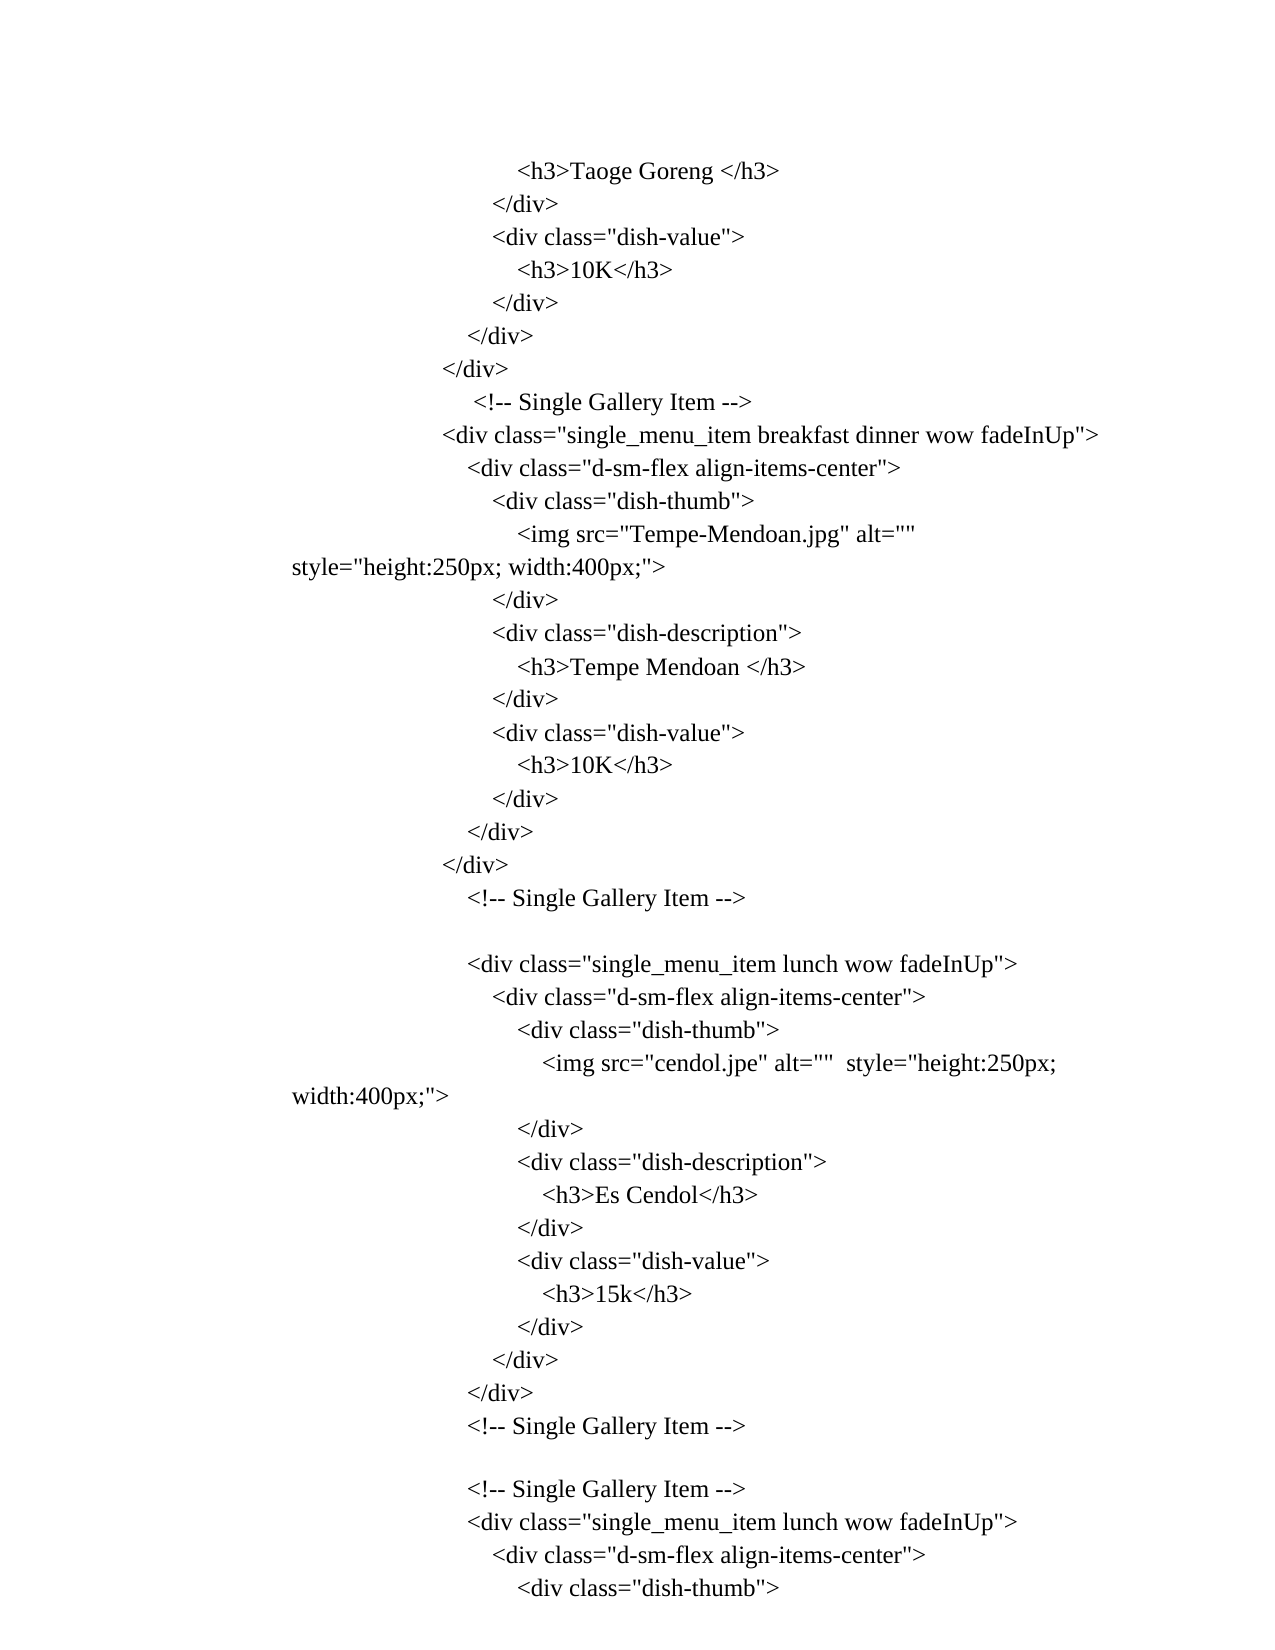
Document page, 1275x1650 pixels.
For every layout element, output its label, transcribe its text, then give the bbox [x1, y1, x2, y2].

text <img src="cendol.jpe" alt="" style="height:250px; width:400px;"> [292, 1048, 1123, 1109]
text </div> [292, 1312, 1123, 1341]
text <div class="dish-thumb"> [292, 486, 1123, 515]
text </div> [292, 586, 1123, 614]
text <div class="dish-value"> [292, 1246, 1123, 1275]
text <!-- Single Gallery Item --> [292, 1411, 1123, 1440]
text <h3>Es Cendol</h3> [292, 1180, 1123, 1209]
text <div class="d-sm-flex align-items-center"> [292, 453, 1123, 482]
text </div> [292, 189, 1123, 218]
text <h3>Tempe Mendoan </h3> [292, 652, 1123, 680]
text <div class="single_menu_item lunch wow fadeInUp"> [292, 1507, 1123, 1536]
text </div> [292, 1213, 1123, 1242]
text <div class="single_menu_item lunch wow fadeInUp"> [292, 949, 1123, 977]
text <div class="d-sm-flex align-items-center"> [292, 1540, 1123, 1569]
text <div class="dish-description"> [292, 1147, 1123, 1176]
text <!-- Single Gallery Item --> [292, 883, 1123, 911]
text <h3>Taoge Goreng </h3> [292, 156, 1123, 185]
text <h3>15k</h3> [292, 1279, 1123, 1308]
text </div> [292, 784, 1123, 812]
text <div class="dish-description"> [292, 618, 1123, 647]
text </div> [292, 1378, 1123, 1407]
text </div> [292, 354, 1123, 383]
text <h3>10K</h3> [292, 751, 1123, 779]
text <!-- Single Gallery Item --> [292, 1474, 1123, 1503]
text </div> [292, 850, 1123, 878]
text </div> [292, 684, 1123, 713]
text <img src="Tempe-Mendoan.jpg" alt="" style="height:250px; width:400px;"> [292, 519, 1123, 581]
text <div class="dish-thumb"> [292, 1015, 1123, 1043]
text </div> [292, 817, 1123, 845]
text <!-- Single Gallery Item --> [292, 387, 1123, 416]
text </div> [292, 321, 1123, 350]
text </div> [292, 288, 1123, 317]
text <div class="dish-value"> [292, 222, 1123, 251]
text <div class="d-sm-flex align-items-center"> [292, 982, 1123, 1011]
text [292, 420, 1123, 449]
text <h3>10K</h3> [292, 255, 1123, 284]
text <div class="dish-value"> [292, 718, 1123, 746]
text <div class="dish-thumb"> [292, 1573, 1123, 1602]
text </div> [292, 1345, 1123, 1374]
text </div> [292, 1114, 1123, 1143]
